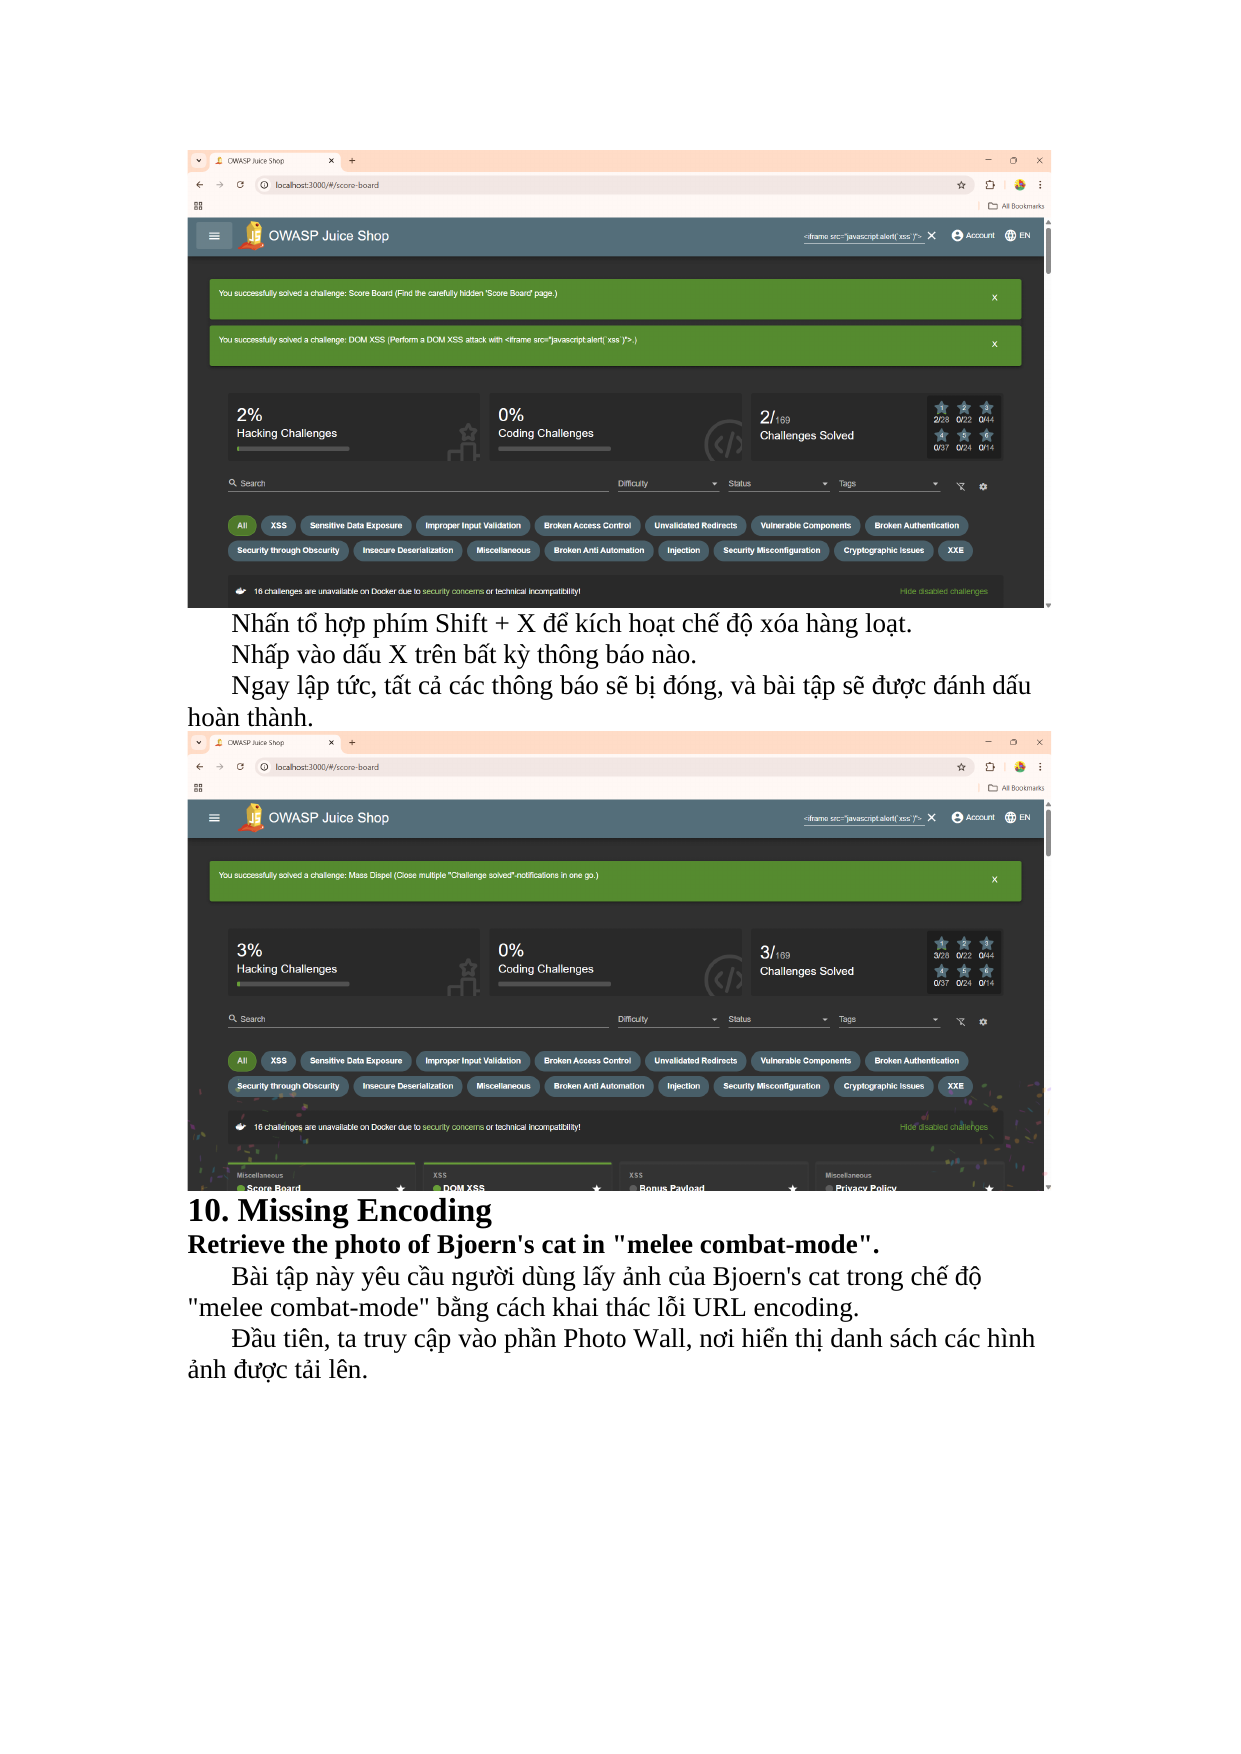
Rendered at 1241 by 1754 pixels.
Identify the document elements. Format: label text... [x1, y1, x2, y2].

list Bài tập này yêu cầu người dùng lấy ảnh của Bjoern's cat trong chế độ "melee combat-mode" bằng cách khai thác lỗi URL encoding. [187, 1260, 1053, 1322]
list Retrieve the photo of Bjoern's cat in "melee combat-mode". [187, 1229, 1053, 1260]
list Missing Encoding [187, 1190, 1053, 1229]
list Nhấp vào dấu X trên bất kỳ thông báo nào. [187, 638, 1053, 669]
list Nhấn tổ hợp phím Shift + X để kích hoạt chế độ xóa hàng loạt. [187, 607, 1053, 638]
list Đầu tiên, ta truy cập vào phần Photo Wall, nơi hiển thị danh sách các hình ảnh được tải lên. [187, 1322, 1053, 1384]
picture [187, 150, 1052, 608]
picture [187, 731, 1052, 1191]
list Ngay lập tức, tất cả các thông báo sẽ bị đóng, và bài tập sẽ được đánh dấu hoàn thành. [187, 669, 1053, 732]
